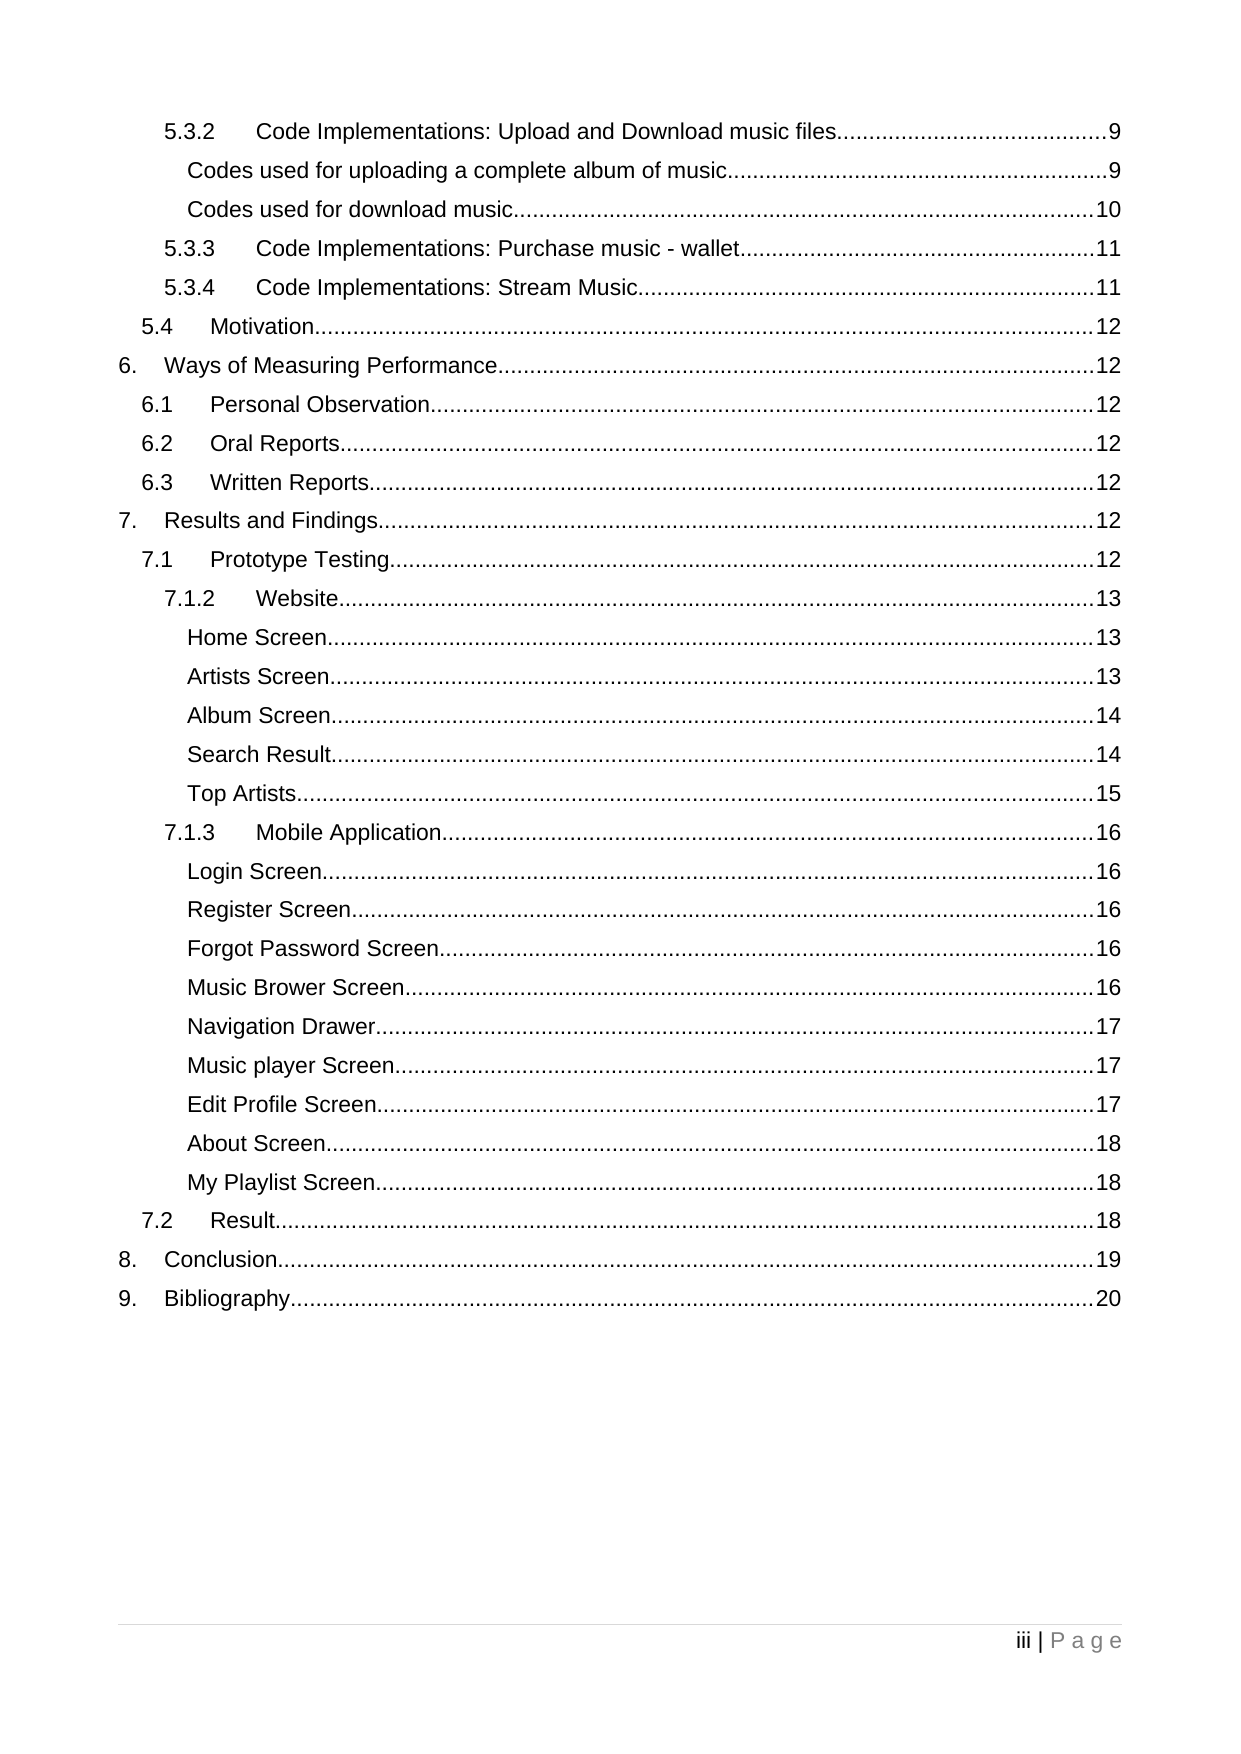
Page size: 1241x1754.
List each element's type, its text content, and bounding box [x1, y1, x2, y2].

text Register Screen 16 [187, 896, 1122, 923]
text 7.1 Prototype Testing 12 [141, 546, 1122, 573]
text 6.2 Oral Reports 12 [141, 429, 1122, 456]
text 5.4 Motivation 12 [141, 313, 1122, 339]
text Top Artists 15 [187, 780, 1122, 806]
text 9. Bibliography 20 [118, 1285, 1122, 1312]
text Album Screen 14 [187, 702, 1122, 728]
text Navigation Drawer 17 [187, 1013, 1122, 1039]
text 6.1 Personal Observation 12 [141, 391, 1122, 417]
text Codes used for download music 10 [187, 196, 1122, 222]
text Home Screen 13 [187, 624, 1122, 651]
text Search Result 14 [187, 741, 1122, 767]
text 5.3.4 Code Implementations: Stream Music 11 [164, 274, 1122, 300]
text Artists Screen 13 [187, 663, 1122, 689]
text 6. Ways of Measuring Performance 12 [118, 352, 1122, 378]
text 7. Results and Findings 12 [118, 507, 1122, 534]
text Forgot Password Screen 16 [187, 935, 1122, 962]
text 7.1.2 Website 13 [164, 585, 1122, 612]
text 7.2 Result 18 [141, 1207, 1122, 1234]
text Login Screen 16 [187, 858, 1122, 884]
text Edit Profile Screen 17 [187, 1091, 1122, 1117]
text Codes used for uploading a complete album of music 9 [187, 157, 1122, 183]
text 8. Conclusion 19 [118, 1246, 1122, 1273]
text 5.3.3 Code Implementations: Purchase music - wallet 11 [164, 235, 1122, 261]
text 6.3 Written Reports 12 [141, 468, 1122, 495]
text My Playlist Screen 18 [187, 1168, 1122, 1195]
text 7.1.3 Mobile Application 16 [164, 819, 1122, 845]
text About Screen 18 [187, 1129, 1122, 1156]
text Music player Screen 17 [187, 1052, 1122, 1078]
text 5.3.2 Code Implementations: Upload and Download music files 9 [164, 118, 1122, 144]
text Music Brower Screen 16 [187, 974, 1122, 1001]
